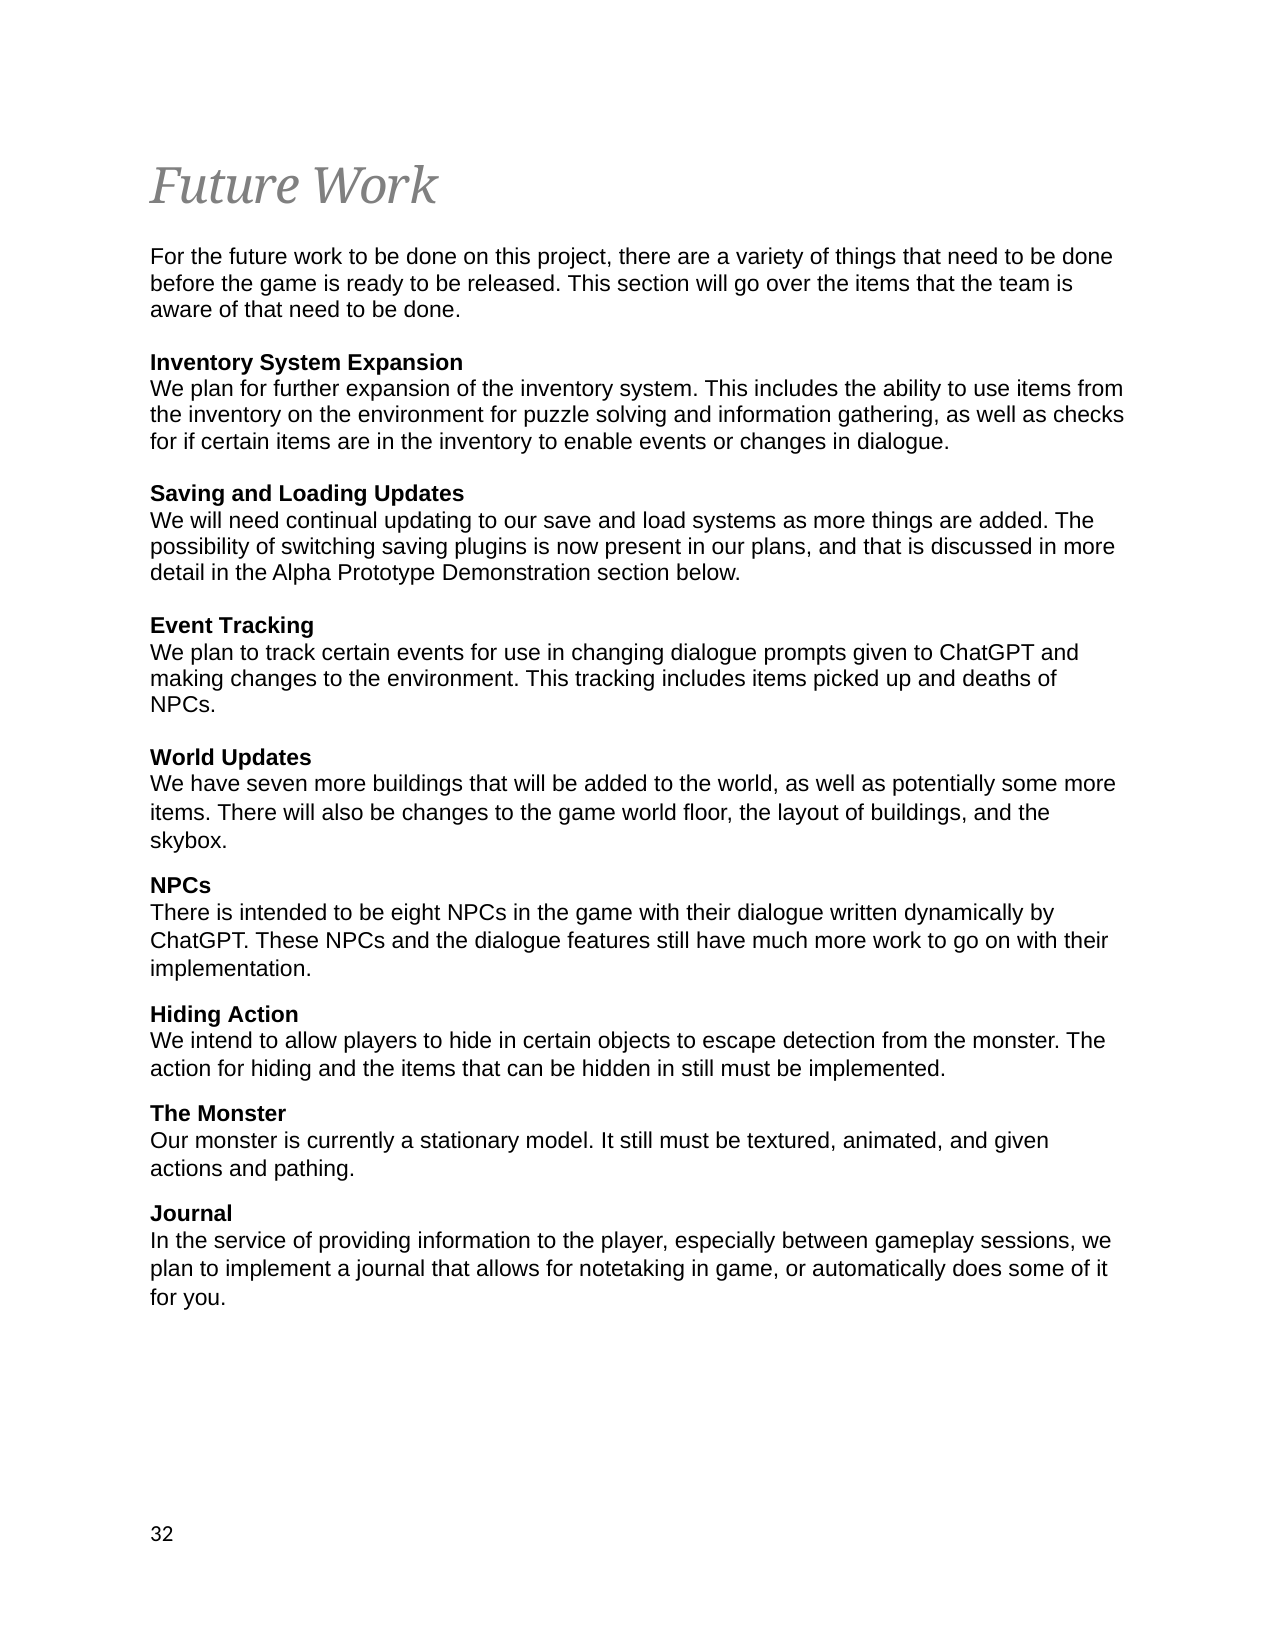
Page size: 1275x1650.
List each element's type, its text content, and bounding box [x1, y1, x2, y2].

text There is intended to be eight NPCs in the game with their dialogue written dynamically by ChatGPT. These NPCs and the dialogue features still have much more work to go on with their implementation. [150, 898, 1125, 982]
text We plan to track certain events for use in changing dialogue prompts given to ChatGPT and making changes to the environment. This tracking includes items picked up and deaths of NPCs. [150, 638, 1125, 717]
subtitle The Monster [150, 1100, 1125, 1127]
subtitle Hiding Action [150, 1001, 1125, 1027]
subtitle NPCs [150, 872, 1125, 898]
text We will need continual updating to our save and load systems as more things are added. The possibility of switching saving plugins is now present in our plans, and that is discussed in more detail in the Alpha Prototype Demonstration section below. [150, 507, 1125, 586]
text For the future work to be done on this project, there are a variety of things that need to be done before the game is ready to be released. This section will go over the items that the team is aware of that need to be done. [150, 243, 1125, 322]
text We plan for further expansion of the inventory system. This includes the ability to use items from the inventory on the environment for puzzle solving and information gathering, as well as checks for if certain items are in the inventory to enable events or changes in dialogue. [150, 375, 1125, 454]
text We intend to allow players to hide in certain objects to escape detection from the monster. The action for hiding and the items that can be hidden in still must be implemented. [150, 1027, 1125, 1082]
subtitle Saving and Loading Updates [150, 480, 1125, 507]
subtitle Journal [150, 1200, 1125, 1227]
subtitle World Updates [150, 744, 1125, 770]
title Future Work [150, 150, 1125, 218]
text We have seven more buildings that will be added to the world, as well as potentially some more items. There will also be changes to the game world floor, the layout of buildings, and the skybox. [150, 770, 1125, 853]
text Our monster is currently a stationary model. It still must be textured, animated, and given actions and pathing. [150, 1127, 1125, 1182]
subtitle Event Tracking [150, 612, 1125, 638]
subtitle Inventory System Expansion [150, 348, 1125, 375]
text In the service of providing information to the player, especially between gameplay sessions, we plan to implement a journal that allows for notetaking in game, or automatically does some of it for you. [150, 1227, 1125, 1310]
